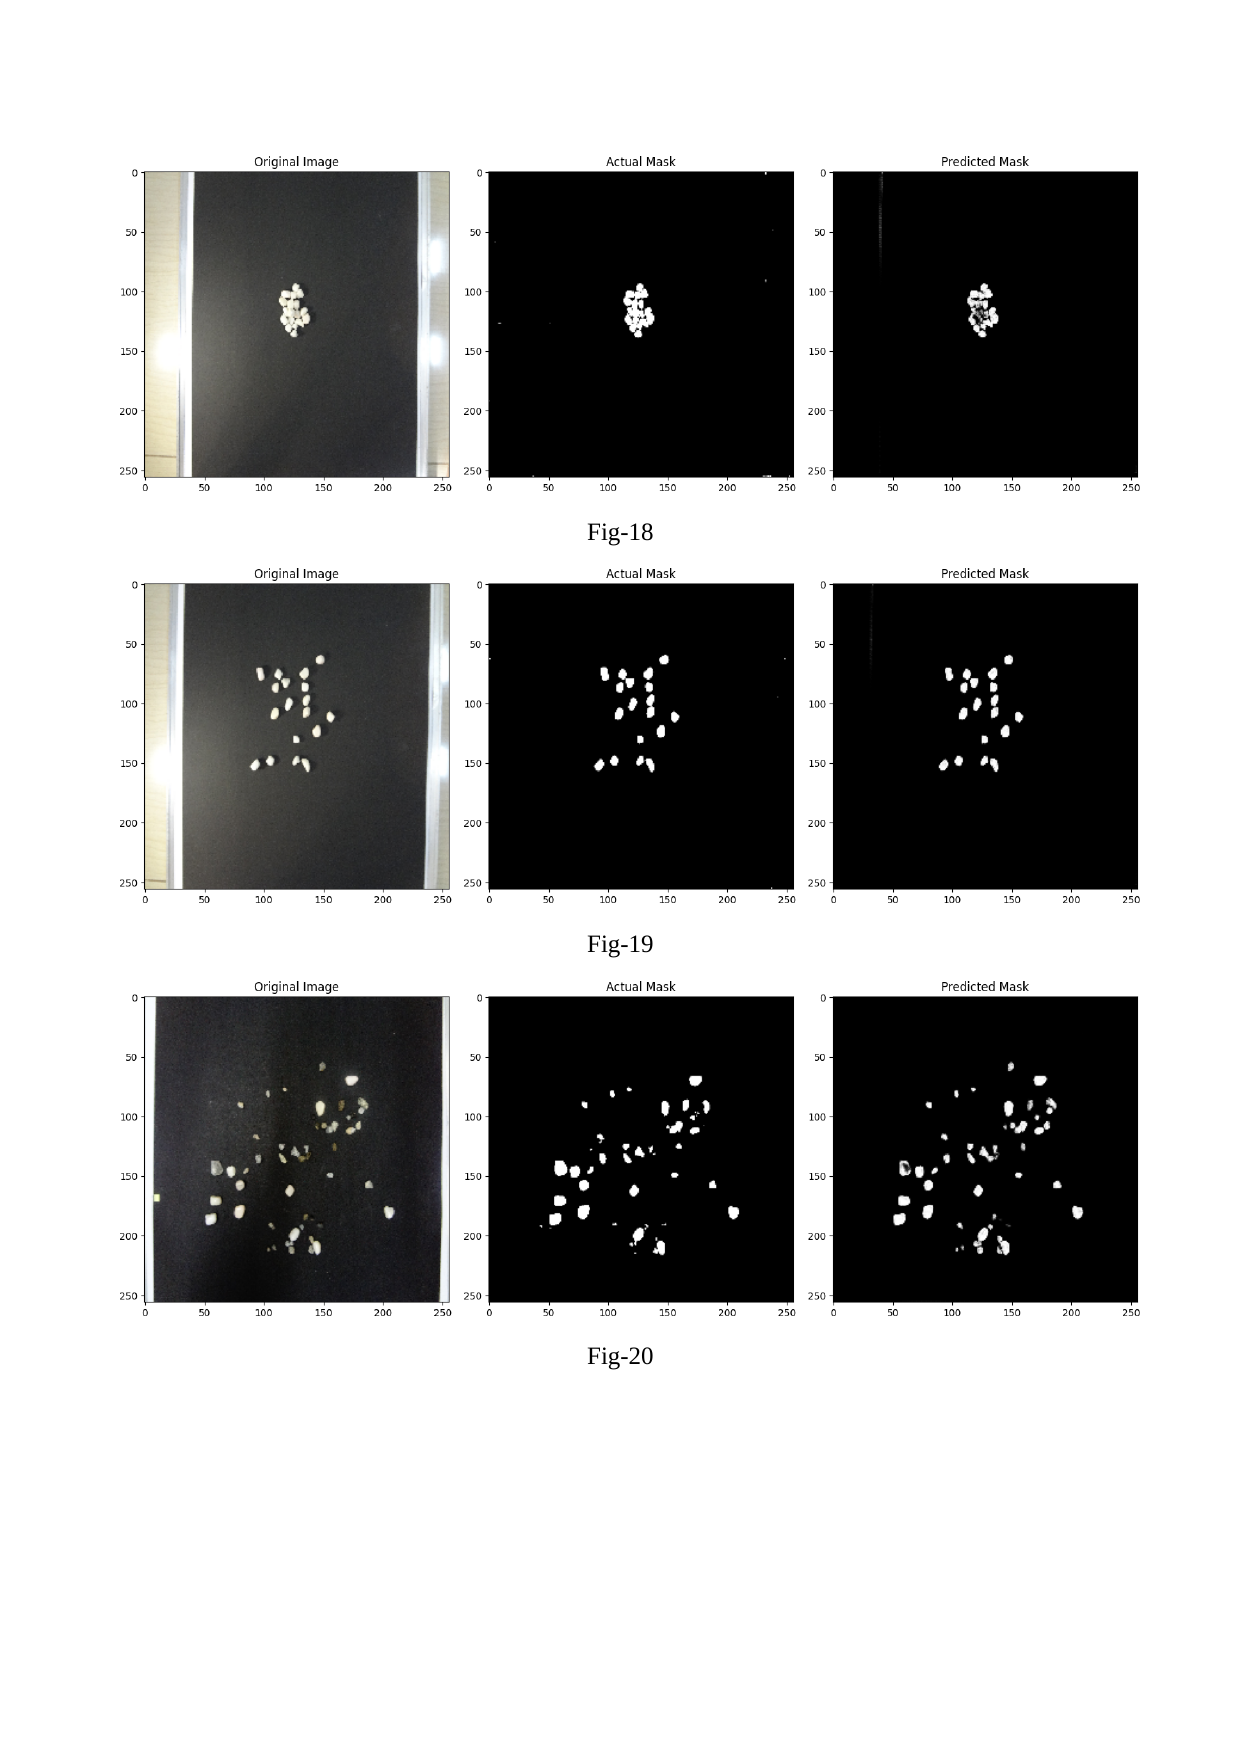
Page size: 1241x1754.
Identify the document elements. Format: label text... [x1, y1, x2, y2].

text Fig-19 [112, 929, 1128, 957]
picture [112, 562, 1146, 912]
picture [112, 974, 1146, 1325]
text Fig-18 [112, 517, 1128, 545]
picture [112, 150, 1146, 500]
text Fig-20 [112, 1341, 1128, 1369]
